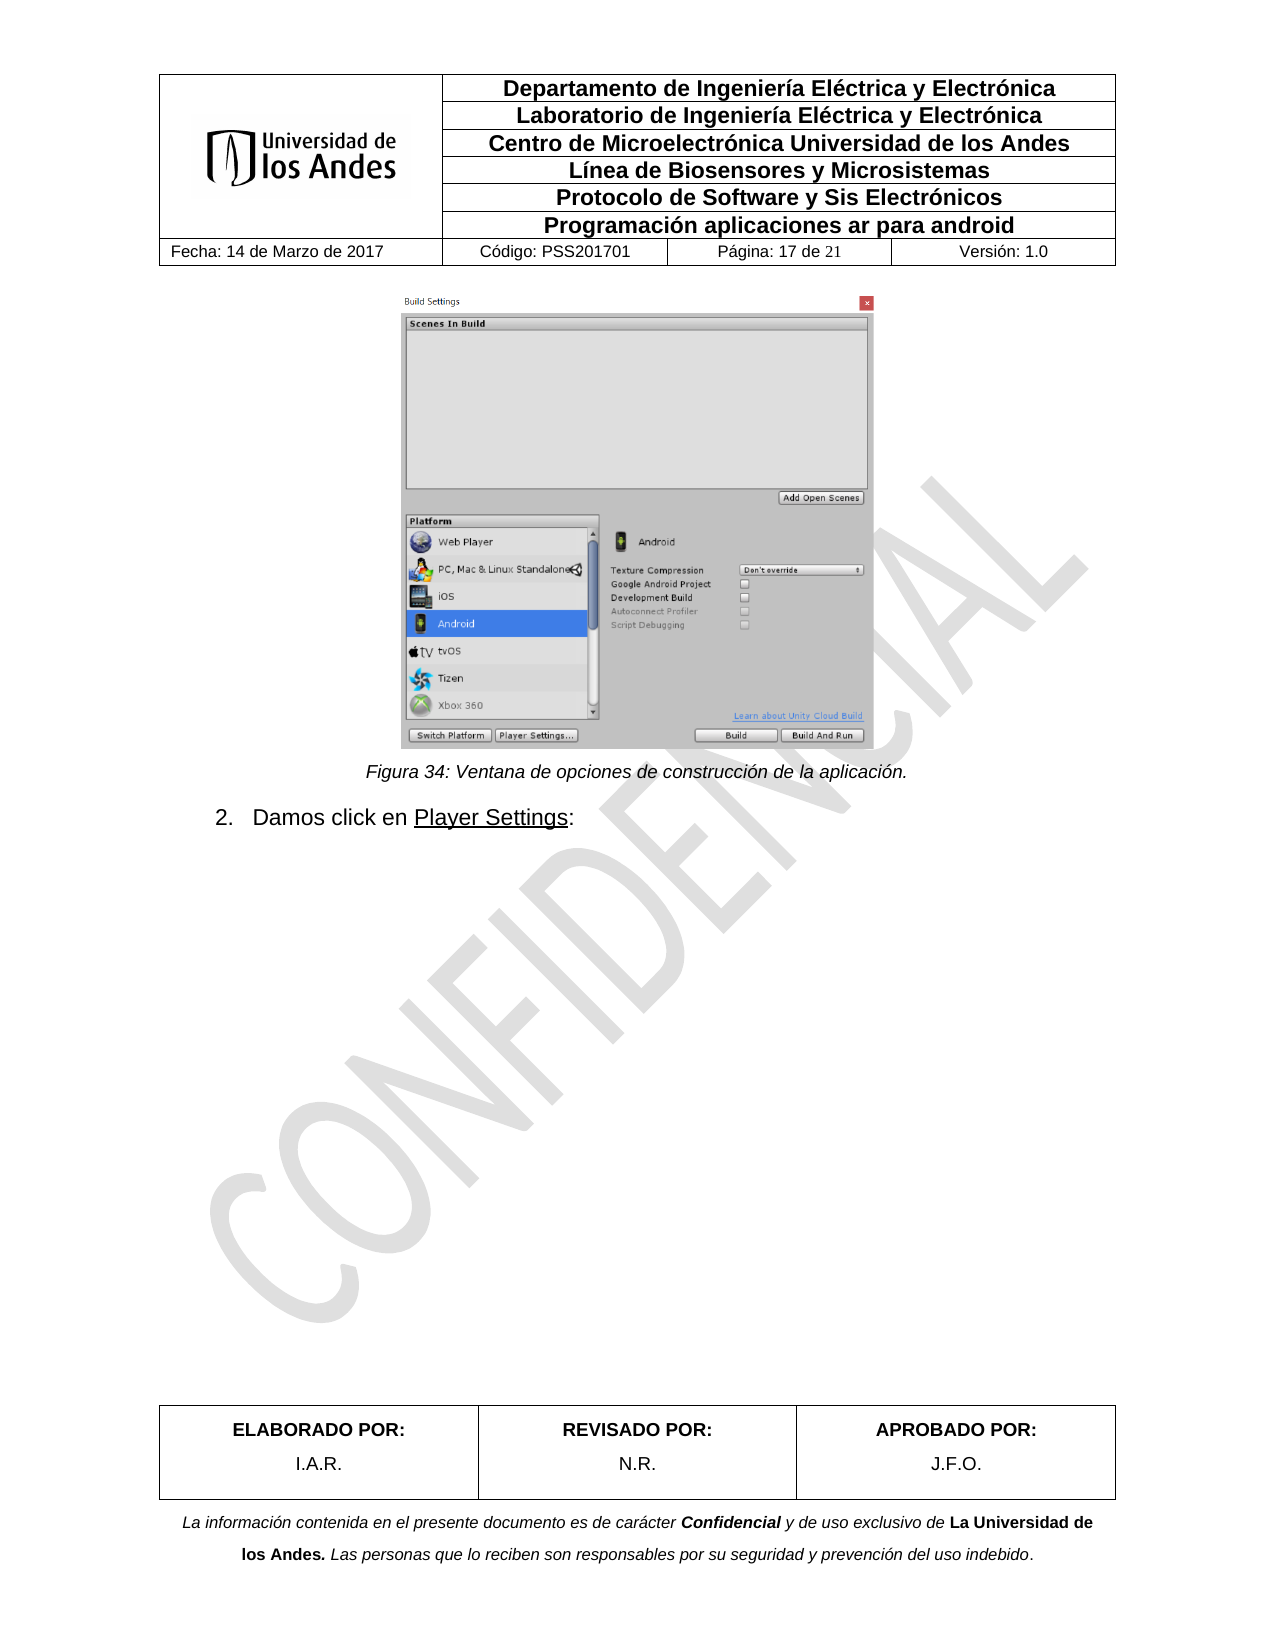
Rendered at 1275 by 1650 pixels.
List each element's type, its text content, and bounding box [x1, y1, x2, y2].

picture [401, 291, 874, 749]
list Damos click en Player Settings: [215, 803, 1098, 830]
picture [191, 114, 411, 199]
